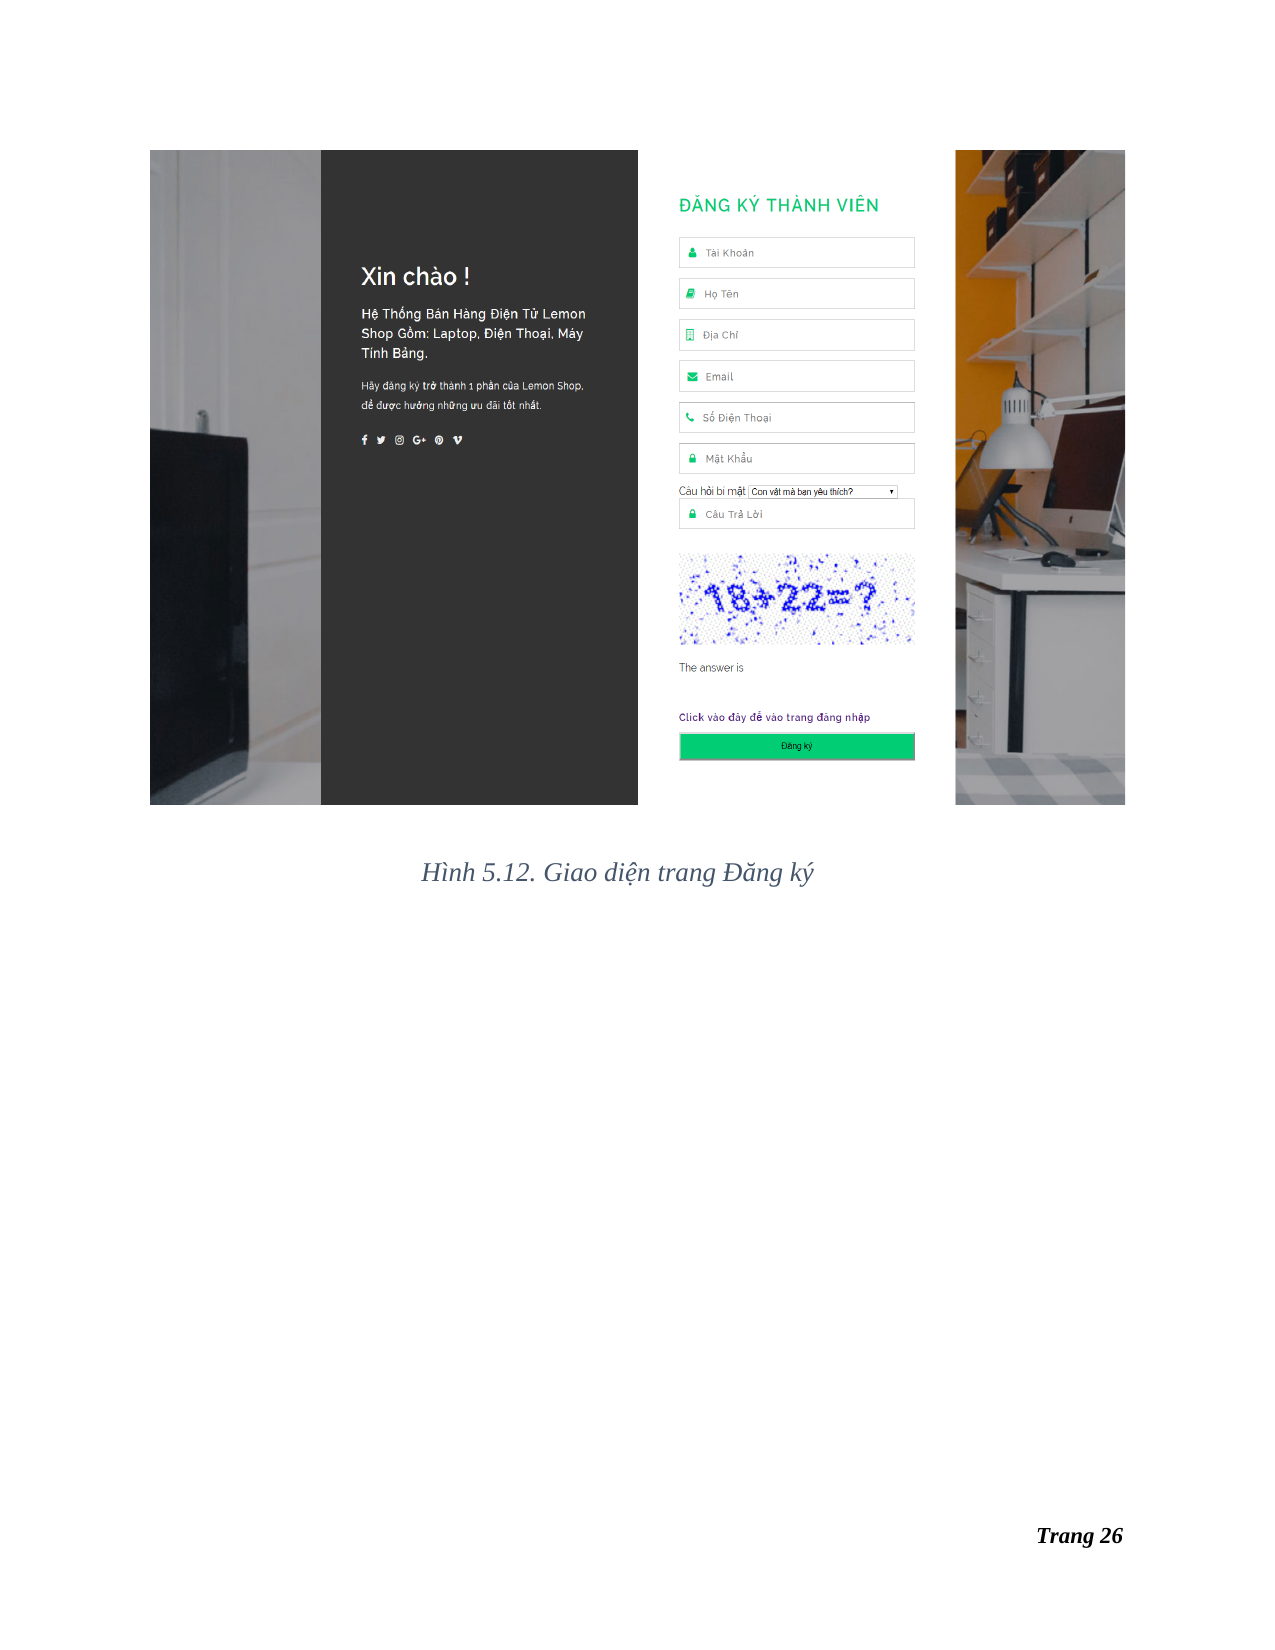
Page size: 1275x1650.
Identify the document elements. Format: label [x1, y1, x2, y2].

picture [150, 150, 1125, 805]
